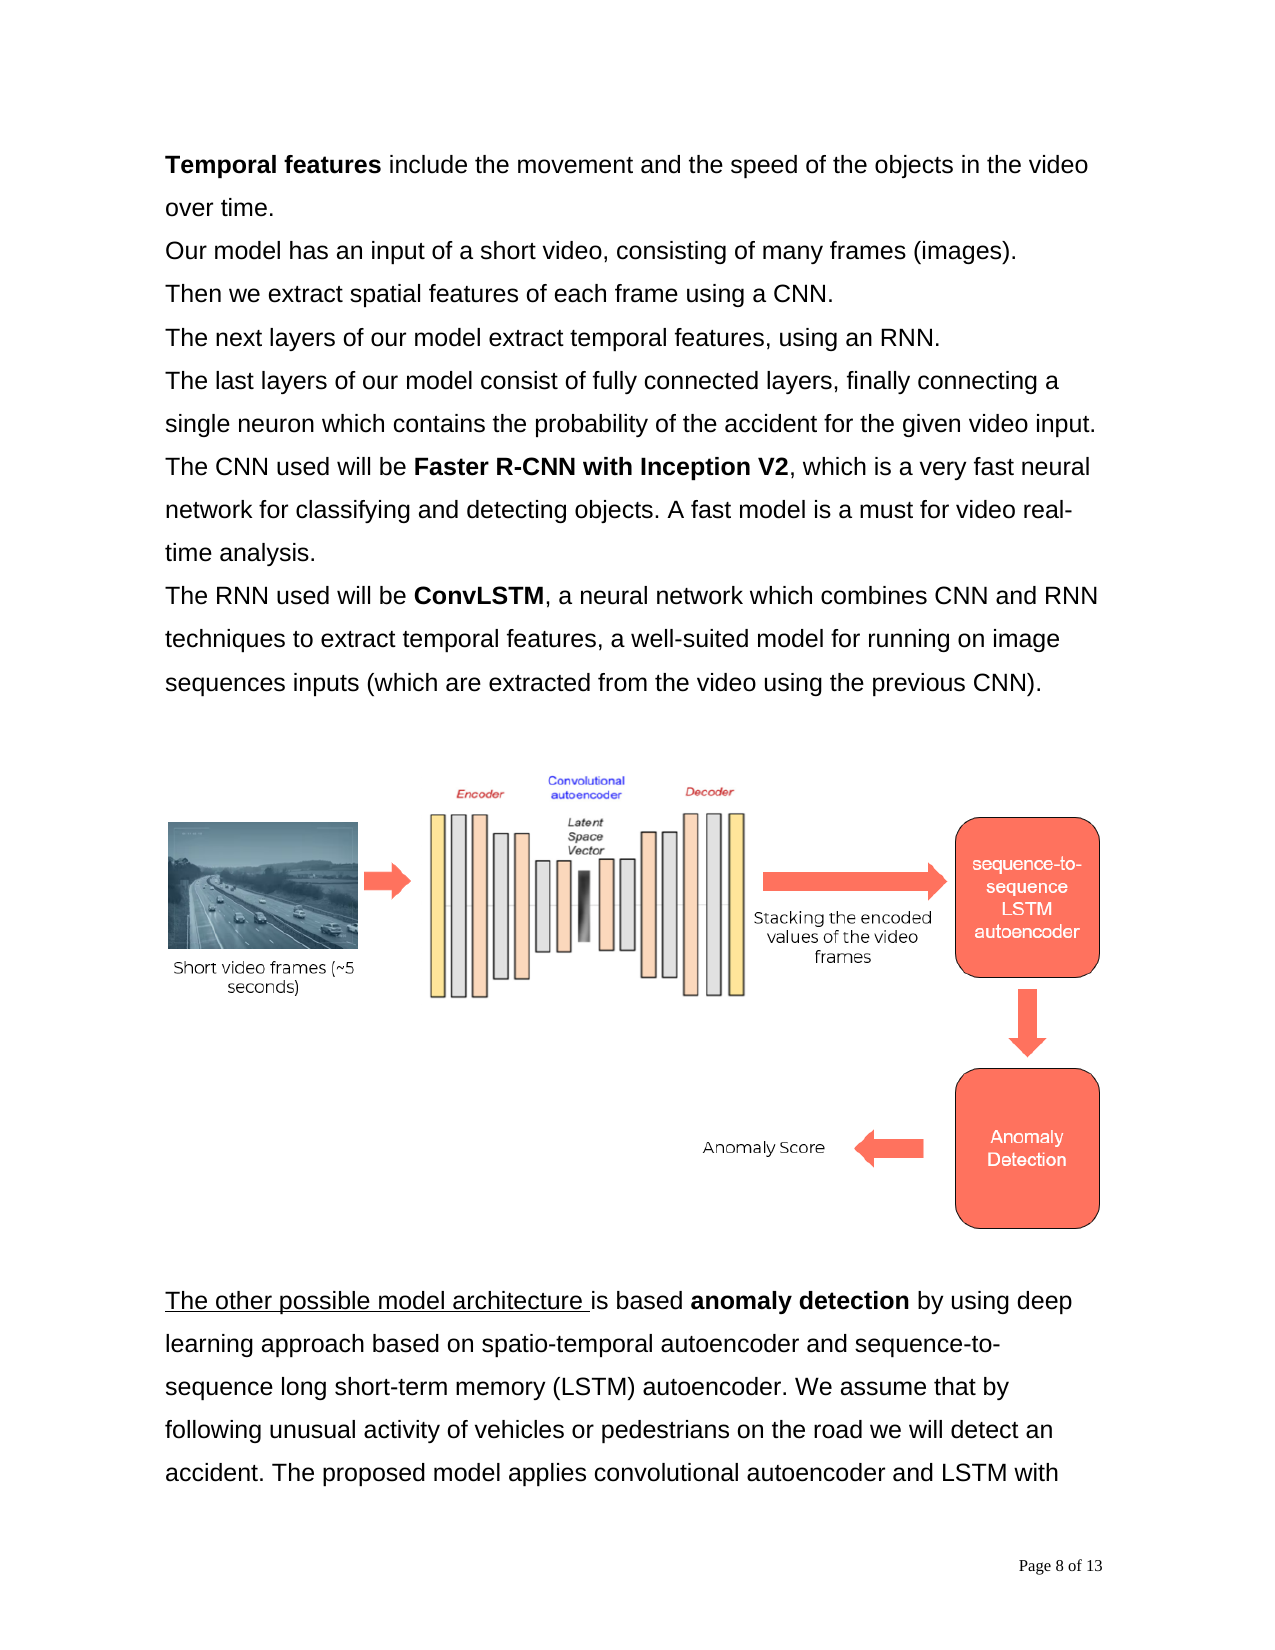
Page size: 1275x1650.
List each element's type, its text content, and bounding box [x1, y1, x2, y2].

text The CNN used will be Faster R-CNN with Inception V2, which is a very fast neural network for classifying and detecting objects. A fast model is a must for video real-time analysis. [165, 452, 1110, 567]
text The next layers of our model extract temporal features, using an RNN. [165, 322, 1110, 351]
text Then we extract spatial features of each frame using a CNN. [165, 279, 1110, 308]
picture [165, 765, 1105, 1237]
text The last layers of our model consist of fully connected layers, finally connecting a single neuron which contains the probability of the accident for the given video input. [165, 366, 1110, 437]
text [165, 754, 1110, 1487]
text The RNN used will be ConvLSTM, a neural network which combines CNN and RNN techniques to extract temporal features, a well-suited model for running on image sequences inputs (which are extracted from the video using the previous CNN). [165, 581, 1110, 739]
text Our model has an input of a short video, consisting of many frames (images). [165, 236, 1110, 265]
text Temporal features include the movement and the speed of the objects in the video over time. [165, 150, 1110, 222]
